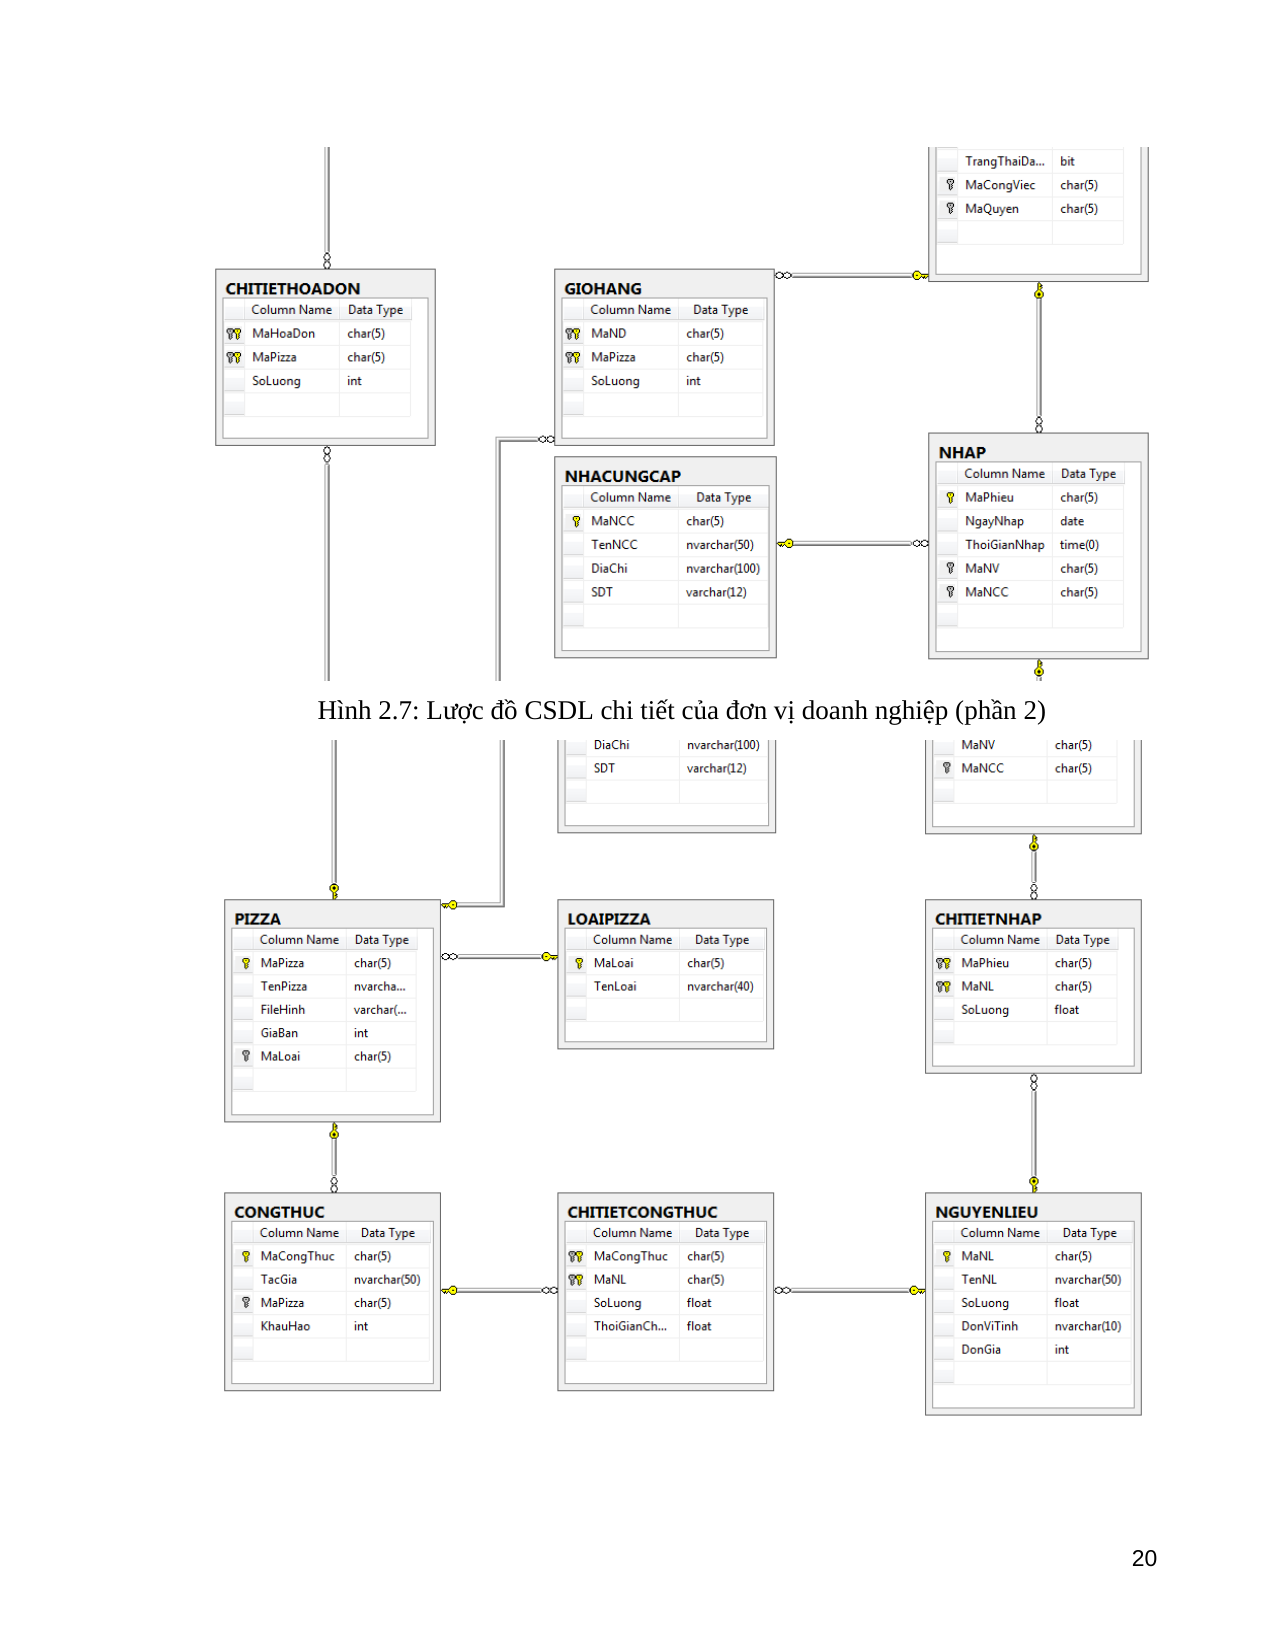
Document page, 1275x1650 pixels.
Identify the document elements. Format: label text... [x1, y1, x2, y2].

text Hình 2.7: Lược đồ CSDL chi tiết của đơn vị doanh nghiệp (phần 2) [207, 694, 1157, 725]
picture [206, 740, 1157, 1445]
picture [206, 147, 1157, 681]
